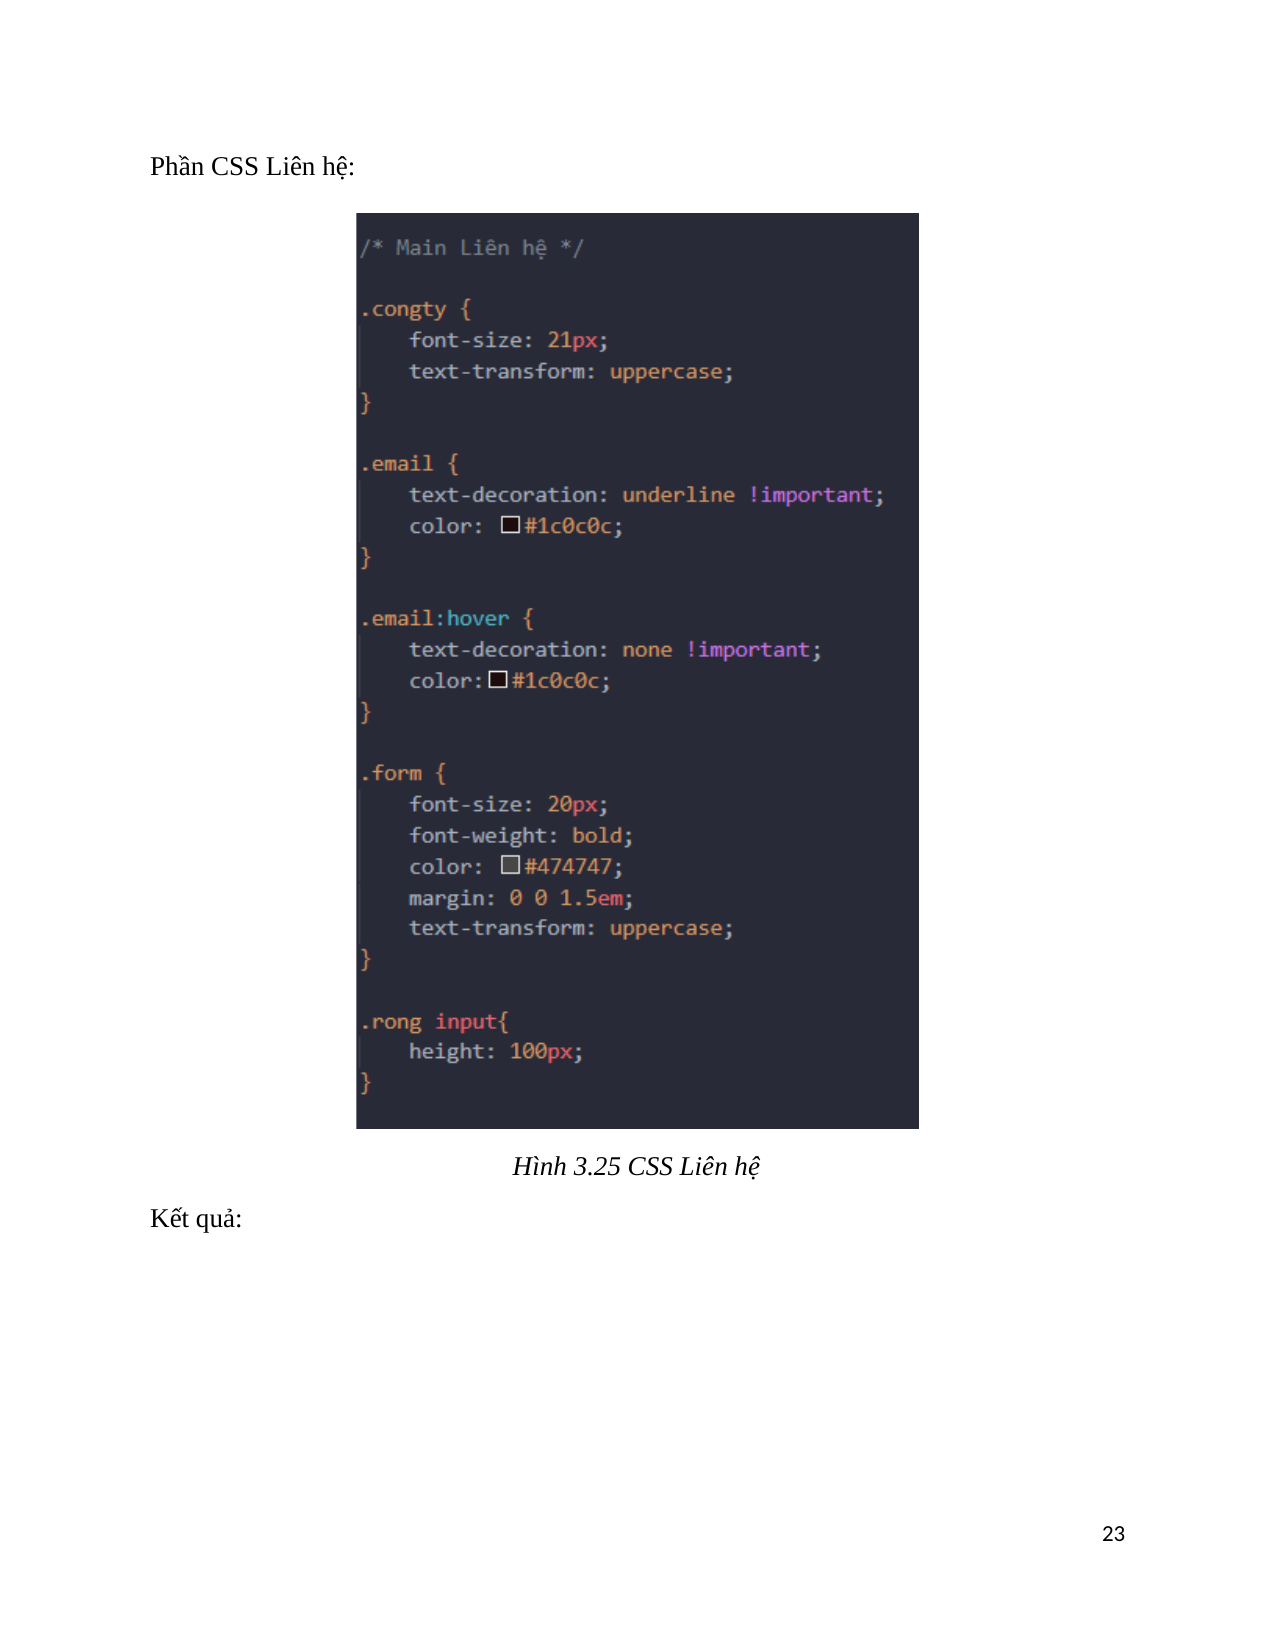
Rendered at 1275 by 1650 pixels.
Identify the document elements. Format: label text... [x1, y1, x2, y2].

picture [356, 213, 919, 1129]
text Kết quả: [150, 1202, 1125, 1233]
text Phần CSS Liên hệ: [150, 150, 1125, 181]
